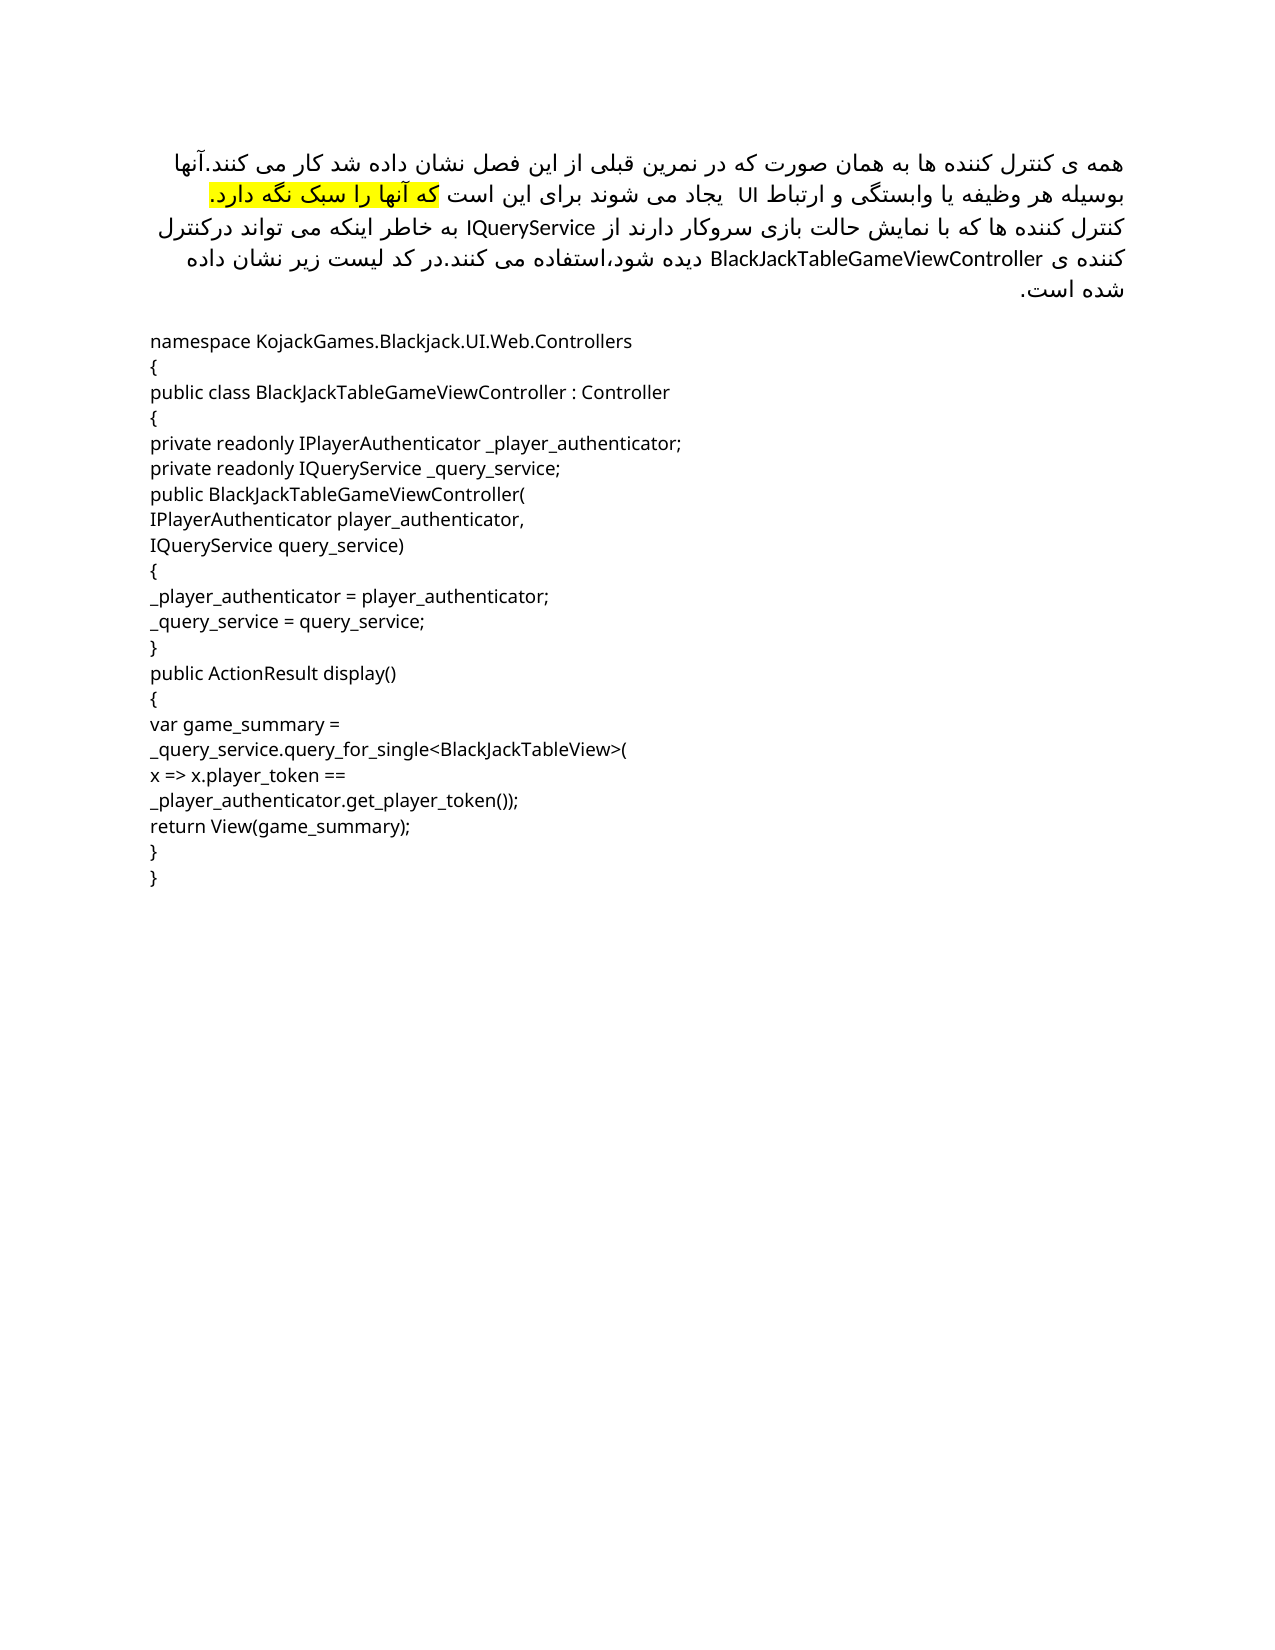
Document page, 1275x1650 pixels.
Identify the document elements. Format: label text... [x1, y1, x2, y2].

text private readonly IPlayerAuthenticator _player_authenticator; [150, 430, 1125, 456]
text x => x.player_token == [150, 762, 1125, 787]
text } [150, 838, 1125, 864]
text _query_service.query_for_single<BlackJackTableView>( [150, 736, 1125, 762]
text public class BlackJackTableGameViewController : Controller [150, 379, 1125, 404]
text _player_authenticator.get_player_token()); [150, 787, 1125, 813]
text public BlackJackTableGameViewController( [150, 481, 1125, 507]
text namespace KojackGames.Blackjack.UI.Web.Controllers [150, 328, 1125, 353]
text _player_authenticator = player_authenticator; [150, 583, 1125, 609]
text } [150, 634, 1125, 660]
text } [150, 864, 1125, 889]
text IPlayerAuthenticator player_authenticator, [150, 507, 1125, 532]
text _query_service = query_service; [150, 609, 1125, 634]
text private readonly IQueryService _query_service; [150, 456, 1125, 481]
text var game_summary = [150, 711, 1125, 736]
text return View(game_summary); [150, 813, 1125, 838]
text همه ی کنترل کننده ها به همان صورت که در نمرین قبلی از این فصل نشان داده شد کار می کنند.آنها بوسیله هر وظیفه یا وابستگی و ارتباط UI یجاد می شوند برای این است که آنها را سبک نگه دارد. کنترل کننده ها که با نمایش حالت بازی سروکار دارند از IQueryService به خاطر اینکه می تواند درکنترل کننده ی BlackJackTableGameViewController دیده شود،استفاده می کنند.در کد لیست زیر نشان داده شده است. [150, 150, 1125, 303]
text IQueryService query_service) [150, 532, 1125, 558]
text { [150, 685, 1125, 711]
text { [150, 558, 1125, 583]
text { [150, 353, 1125, 379]
text { [150, 404, 1125, 430]
text public ActionResult display() [150, 660, 1125, 685]
